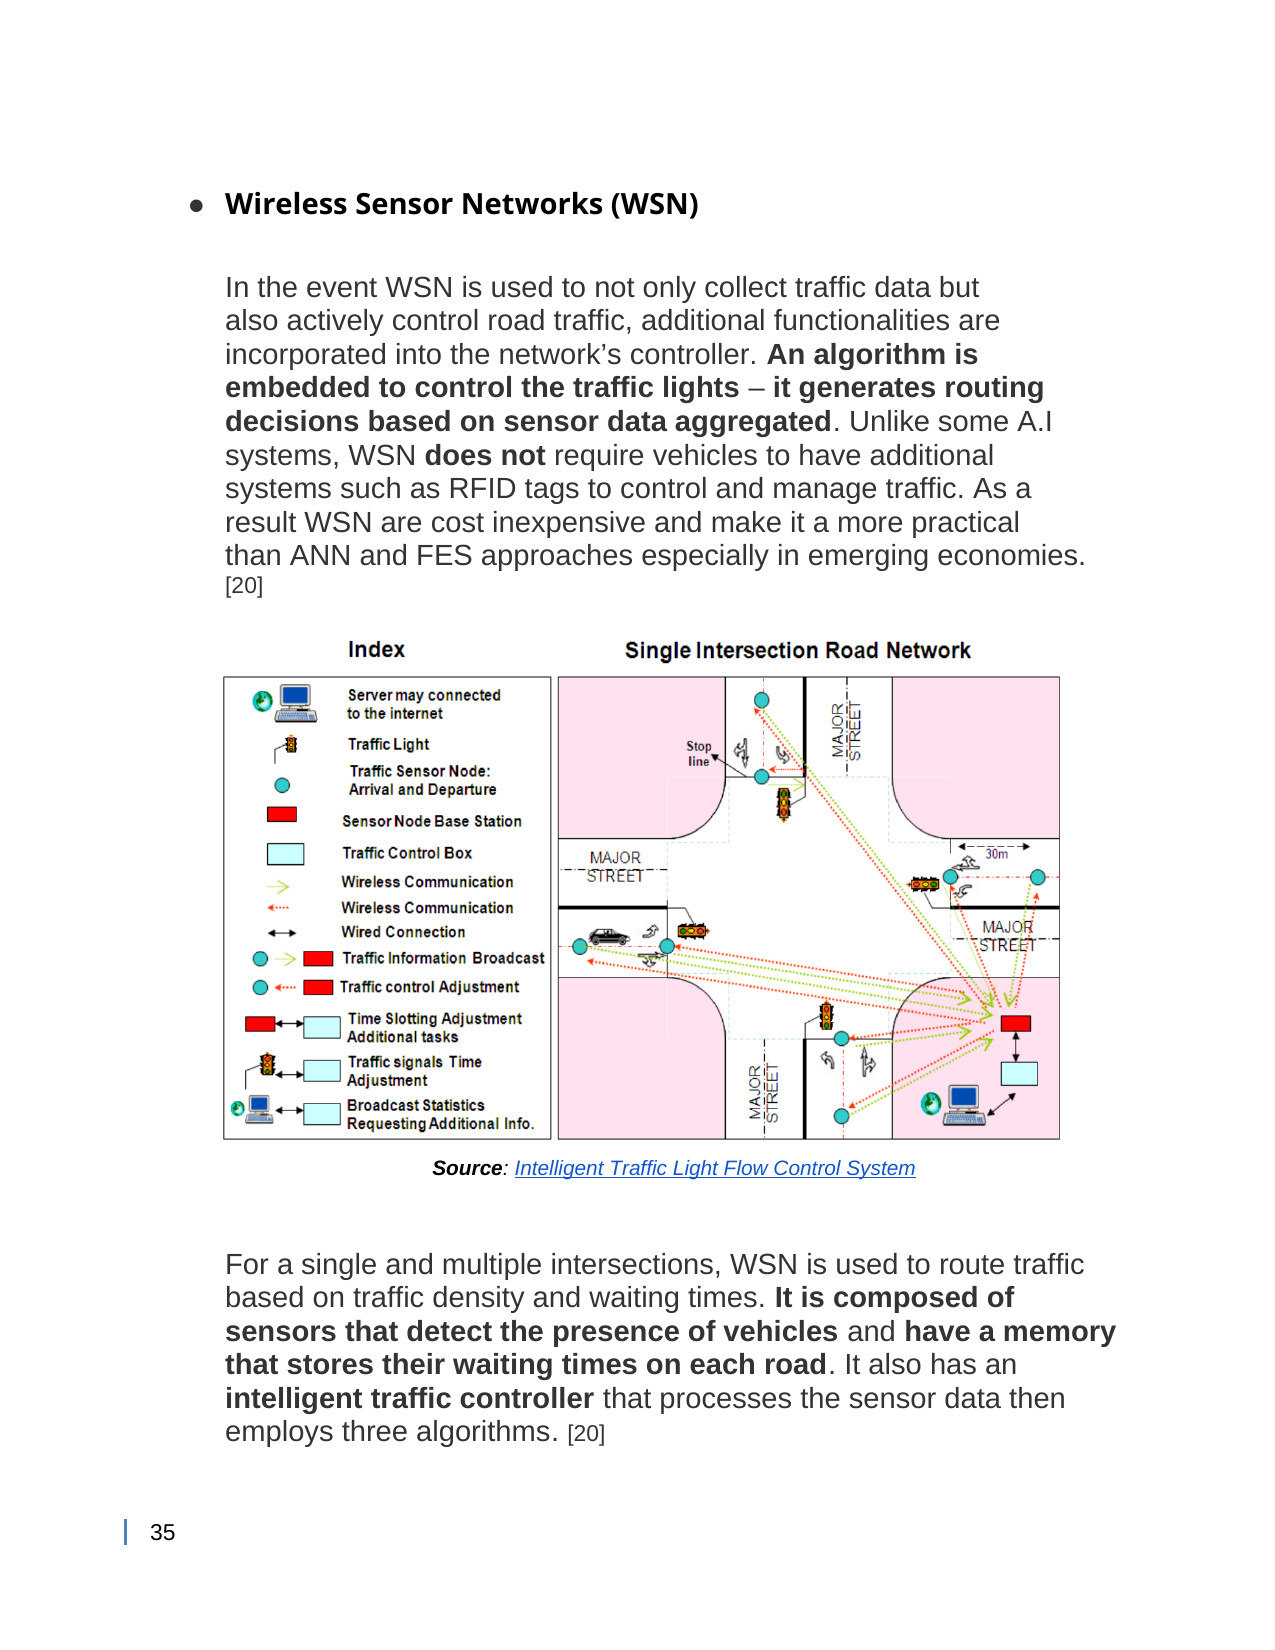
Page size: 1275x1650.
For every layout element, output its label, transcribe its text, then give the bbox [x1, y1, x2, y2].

text For a single and multiple intersections, WSN is used to route traffic based on traffic density and waiting times. It is composed of sensors that detect the presence of vehicles and have a memory that stores their waiting times on each road. It also has an intelligent traffic controller that processes the sensor data then employs three algorithms. [20] [225, 1247, 1125, 1448]
text In the event WSN is used to not only collect traffic data but [225, 270, 1125, 303]
text than ANN and FES approaches especially in emerging economies. [20] [225, 538, 1125, 598]
picture [214, 624, 1079, 1156]
text decisions based on sensor data aggregated. Unlike some A.I [225, 404, 1125, 438]
text incorporated into the network’s controller. An algorithm is [225, 337, 1125, 371]
text systems, WSN does not require vehicles to have additional [225, 438, 1125, 471]
text systems such as RFID tags to control and manage traffic. As a [225, 471, 1125, 505]
text embedded to control the traffic lights – it generates routing [225, 371, 1125, 404]
text also actively control road traffic, additional functionalities are [225, 303, 1125, 337]
text result WSN are cost inexpensive and make it a more practical [225, 505, 1125, 538]
subtitle Wireless Sensor Networks (WSN) [187, 183, 1125, 223]
